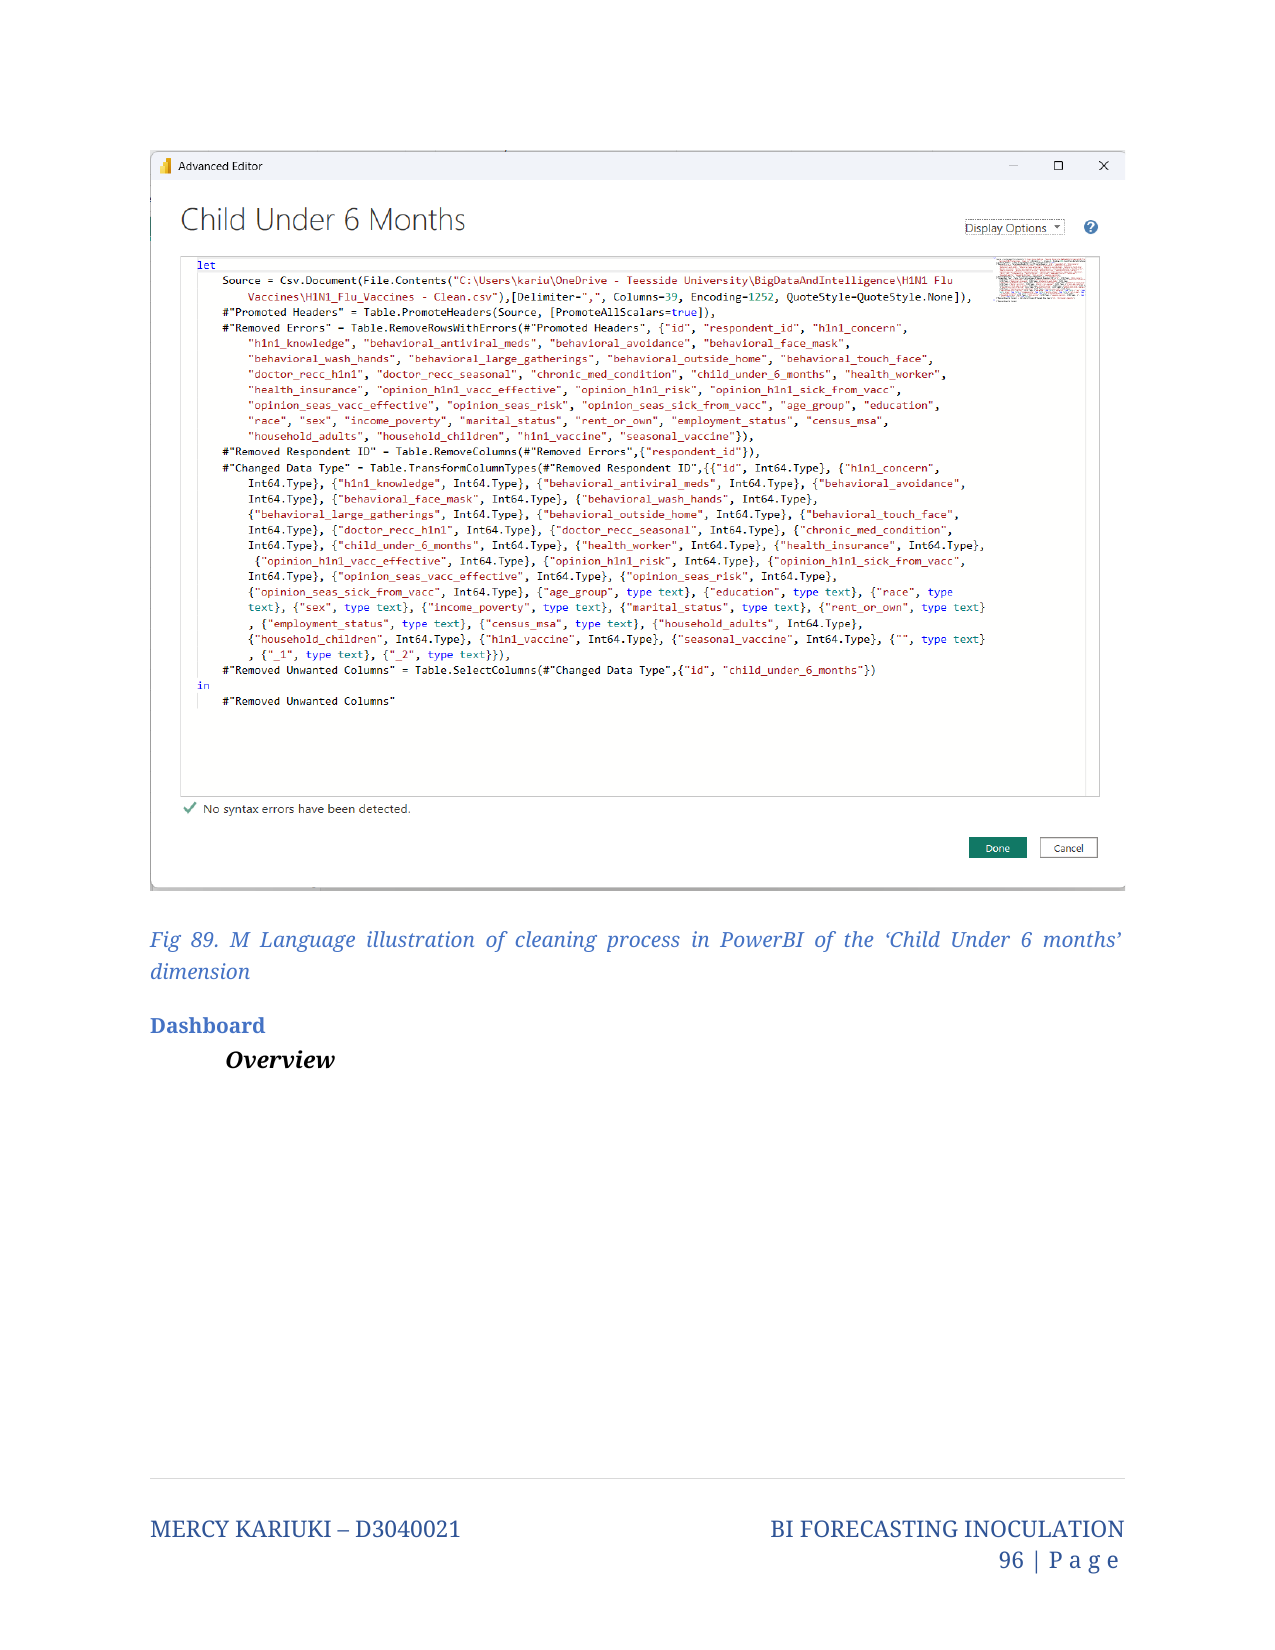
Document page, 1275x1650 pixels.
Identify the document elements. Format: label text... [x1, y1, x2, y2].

subtitle Fig 89. M Language illustration of cleaning process in PowerBI of the ‘Child Under 6 months’ dimension [150, 925, 1125, 986]
picture [150, 150, 1125, 891]
text Overview [225, 1043, 1125, 1075]
subtitle Dashboard [150, 1011, 1125, 1039]
